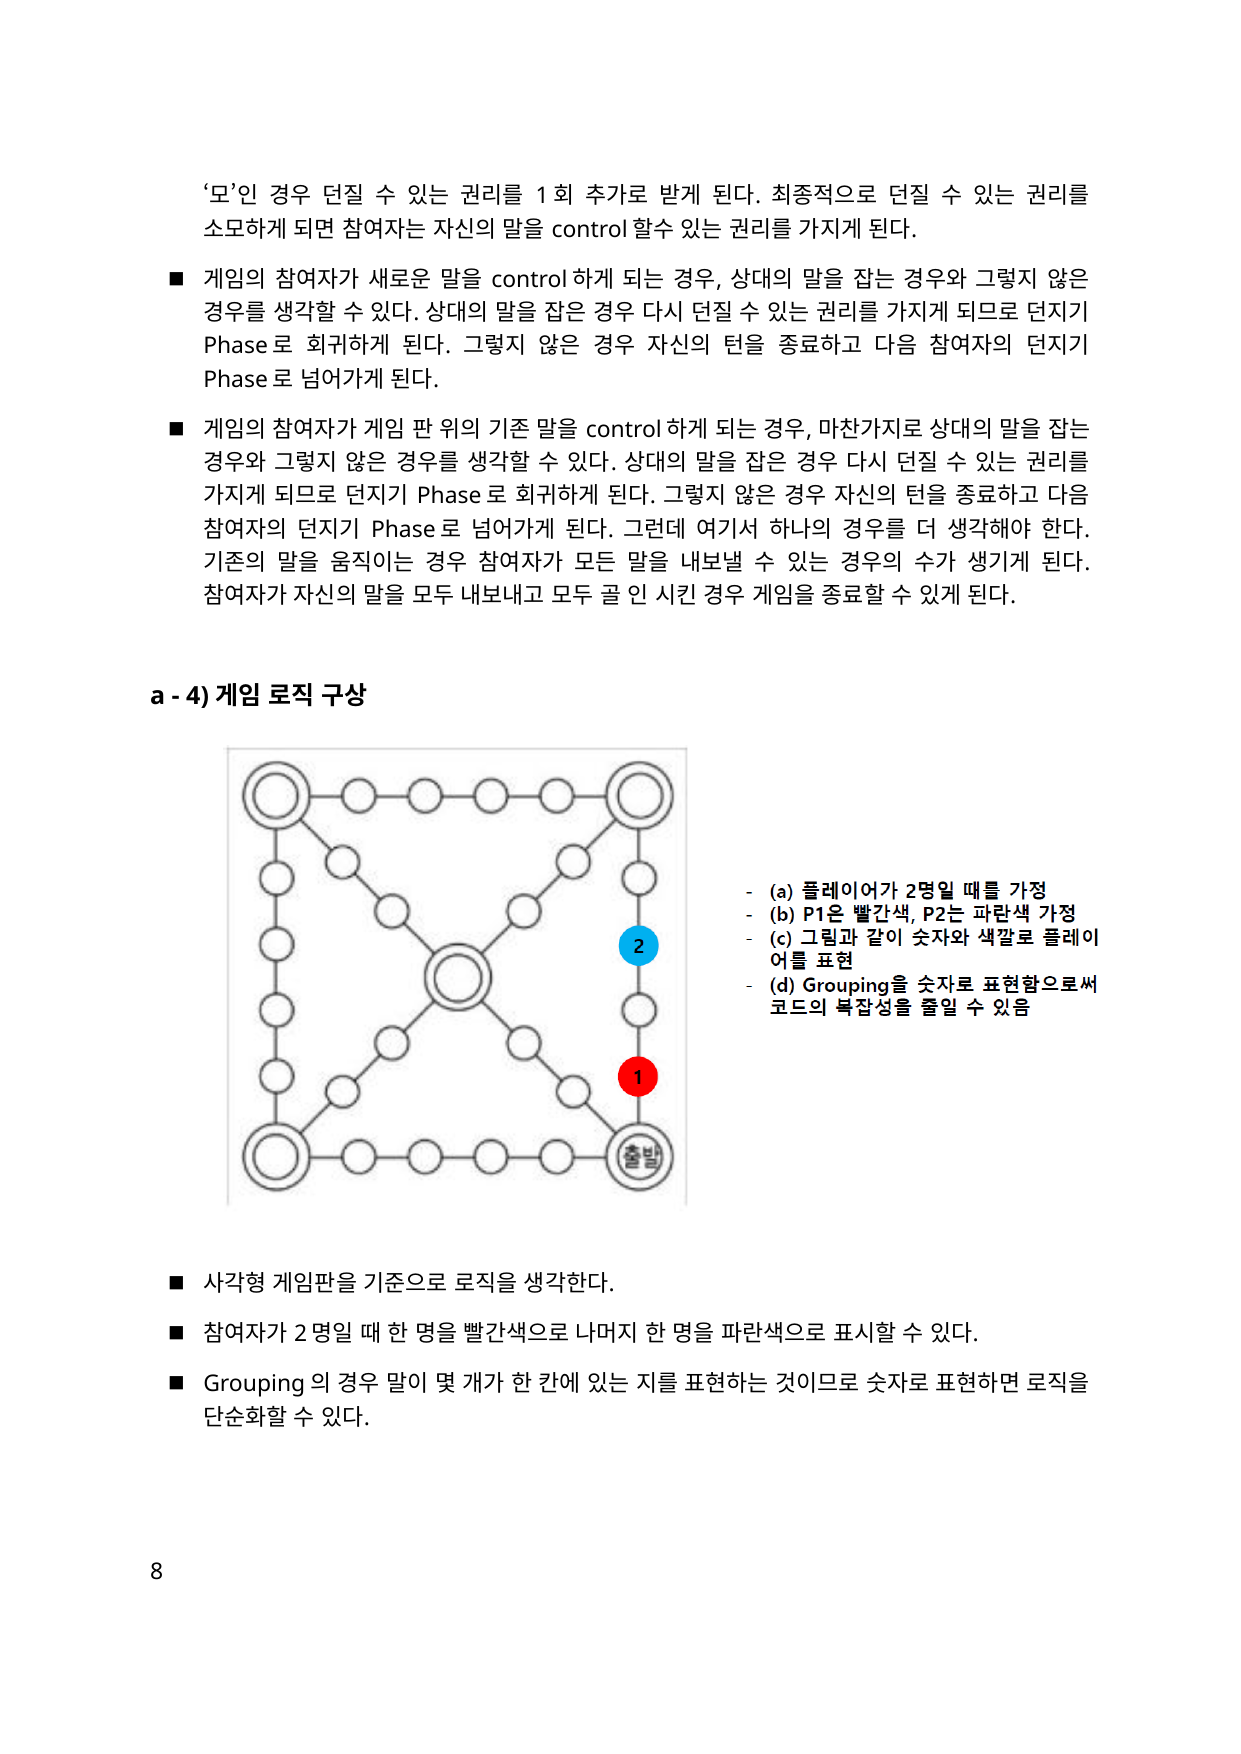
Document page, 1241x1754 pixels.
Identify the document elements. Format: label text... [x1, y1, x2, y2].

text Grouping의 경우 말이 몇 개가 한 칸에 있는 지를 표현하는 것이므로 숫자로 표현하면 로직을 단순화할 수 있다. [168, 1365, 1090, 1432]
text 사각형 게임판을 기준으로 로직을 생각한다. [168, 1265, 1090, 1299]
text 게임의 참여자가 게임 판 위의 기존 말을 control하게 되는 경우, 마찬가지로 상대의 말을 잡는 경우와 그렇지 않은 경우를 생각할 수 있다. 상대의 말을 잡은 경우 다시 던질 수 있는 권리를 가지게 되므로 던지기 Phase로 회귀하게 된다. 그렇지 않은 경우 자신의 턴을 종료하고 다음 참여자의 던지기 Phase로 넘어가게 된다. 그런데 여기서 하나의 경우를 더 생각해야 한다. 기존의 말을 움직이는 경우 참여자가 모든 말을 내보낼 수 있는 경우의 수가 생기게 된다. 참여자가 자신의 말을 모두 내보내고 모두 골 인 시킨 경우 게임을 종료할 수 있게 된다. [168, 411, 1090, 611]
text a - 4) 게임 로직 구상 [150, 675, 1090, 711]
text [168, 177, 1090, 244]
text 참여자가 2명일 때 한 명을 빨간색으로 나머지 한 명을 파란색으로 표시할 수 있다. [168, 1315, 1090, 1349]
picture [203, 728, 1144, 1249]
text 게임의 참여자가 새로운 말을 control하게 되는 경우, 상대의 말을 잡는 경우와 그렇지 않은 경우를 생각할 수 있다. 상대의 말을 잡은 경우 다시 던질 수 있는 권리를 가지게 되므로 던지기 Phase로 회귀하게 된다. 그렇지 않은 경우 자신의 턴을 종료하고 다음 참여자의 던지기 Phase로 넘어가게 된다. [168, 261, 1090, 394]
